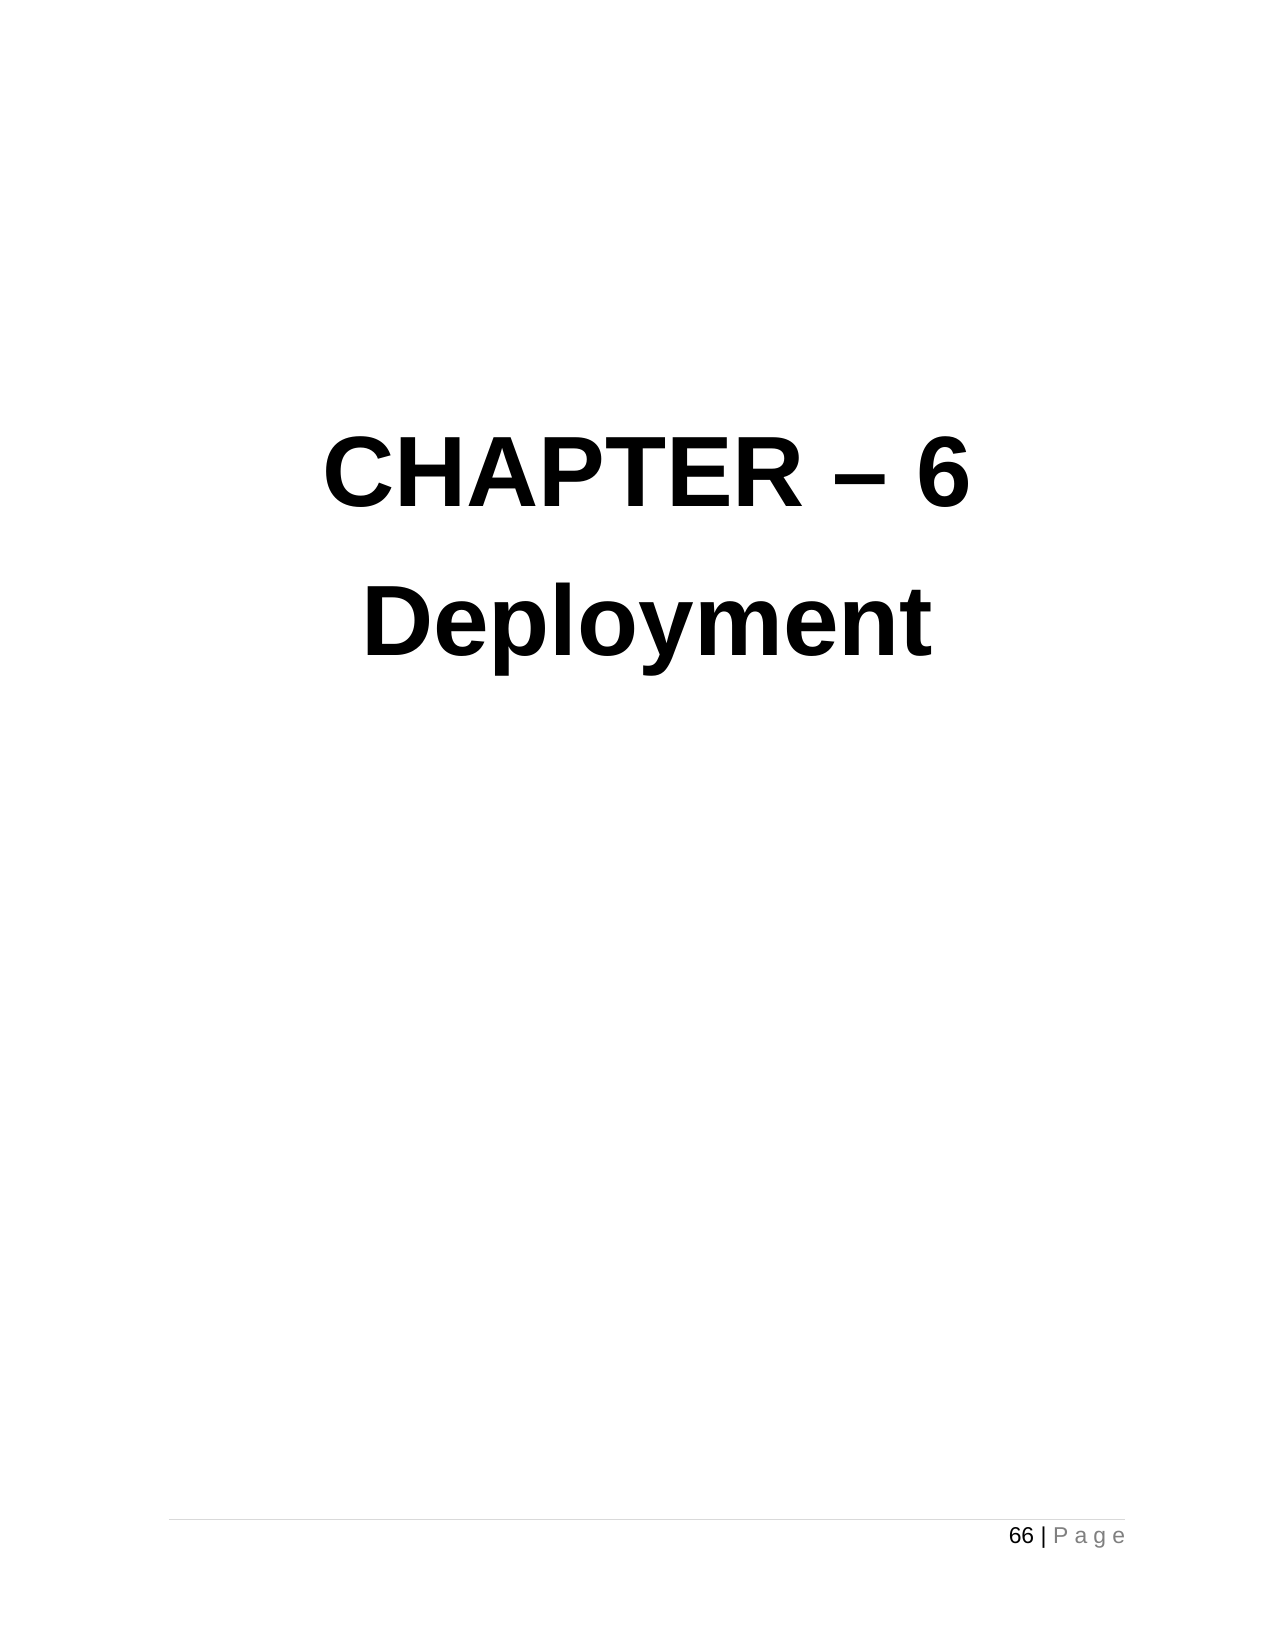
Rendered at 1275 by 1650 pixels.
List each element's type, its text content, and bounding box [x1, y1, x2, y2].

text Deployment [169, 562, 1125, 677]
text CHAPTER – 6 [169, 412, 1125, 527]
